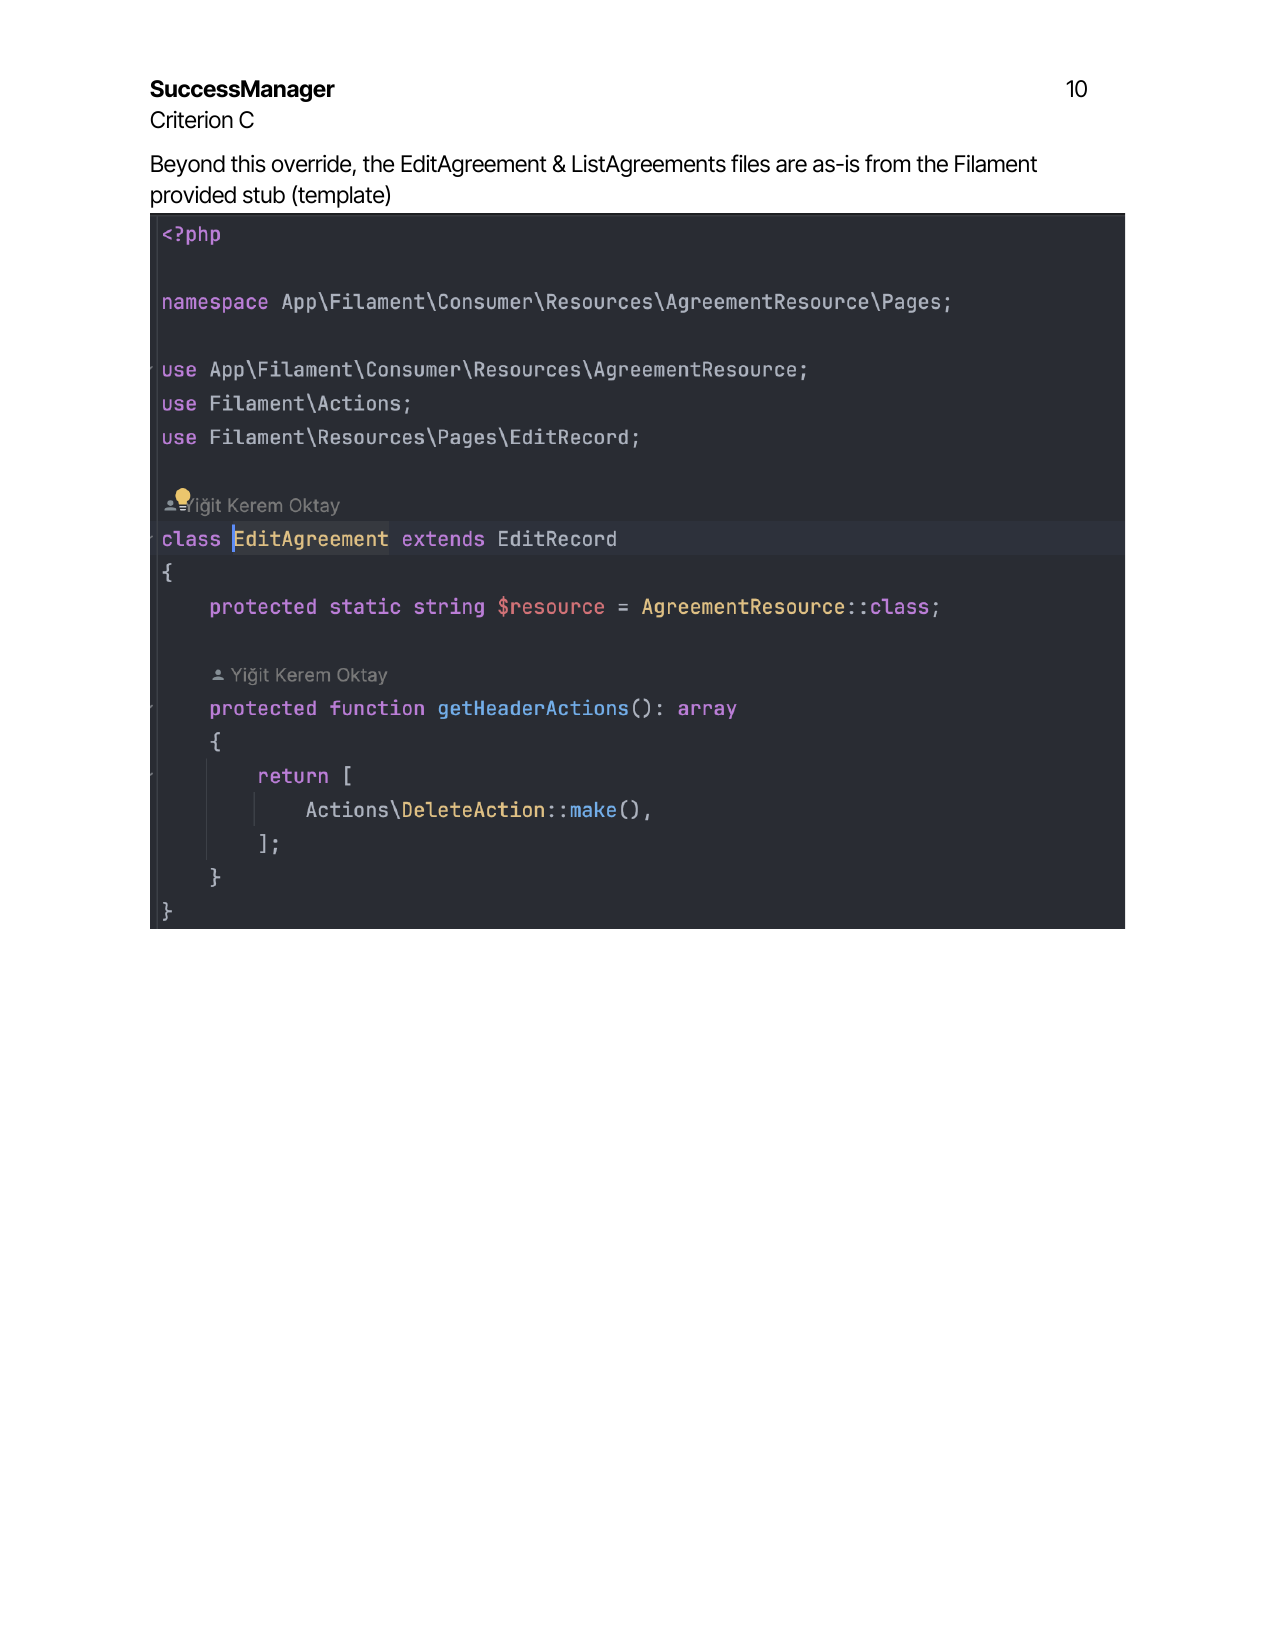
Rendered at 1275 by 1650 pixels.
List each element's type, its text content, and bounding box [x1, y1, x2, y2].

text Beyond this override, the EditAgreement & ListAgreements files are as-is from the Filament provided stub (template) [150, 150, 1125, 209]
picture [150, 213, 1125, 929]
